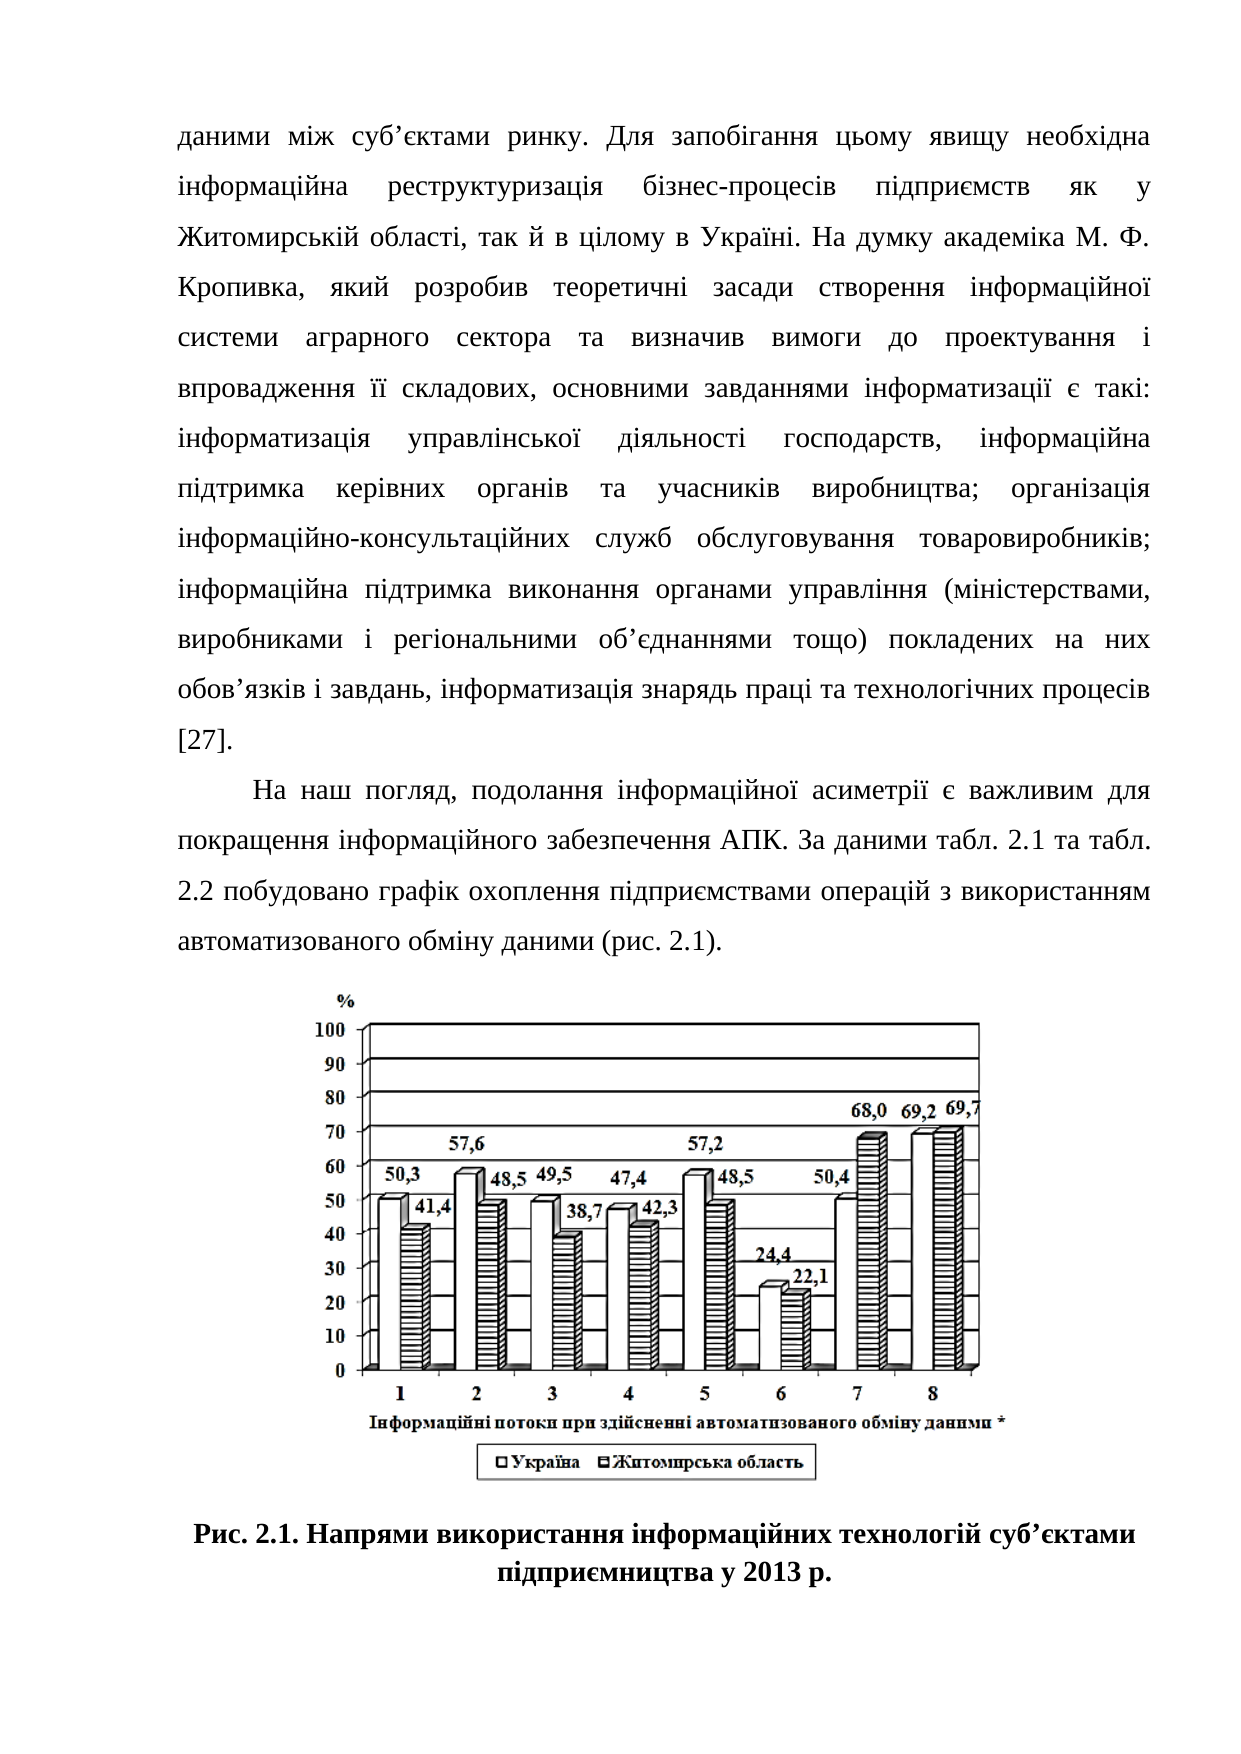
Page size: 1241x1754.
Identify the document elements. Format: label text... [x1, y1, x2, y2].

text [177, 118, 1152, 755]
text На наш погляд, подолання інформаційної асиметрії є важливим для покращення інформаційного забезпечення АПК. За даними табл. 2.1 та табл. 2.2 побудовано графік охоплення підприємствами операцій з використанням автоматизованого обміну даними (рис. 2.1). [177, 772, 1152, 957]
picture [279, 973, 1050, 1491]
text Рис. 2.1. Напрями використання інформаційних технологій суб’єктами підприємництва у 2013 р. [177, 1516, 1152, 1588]
